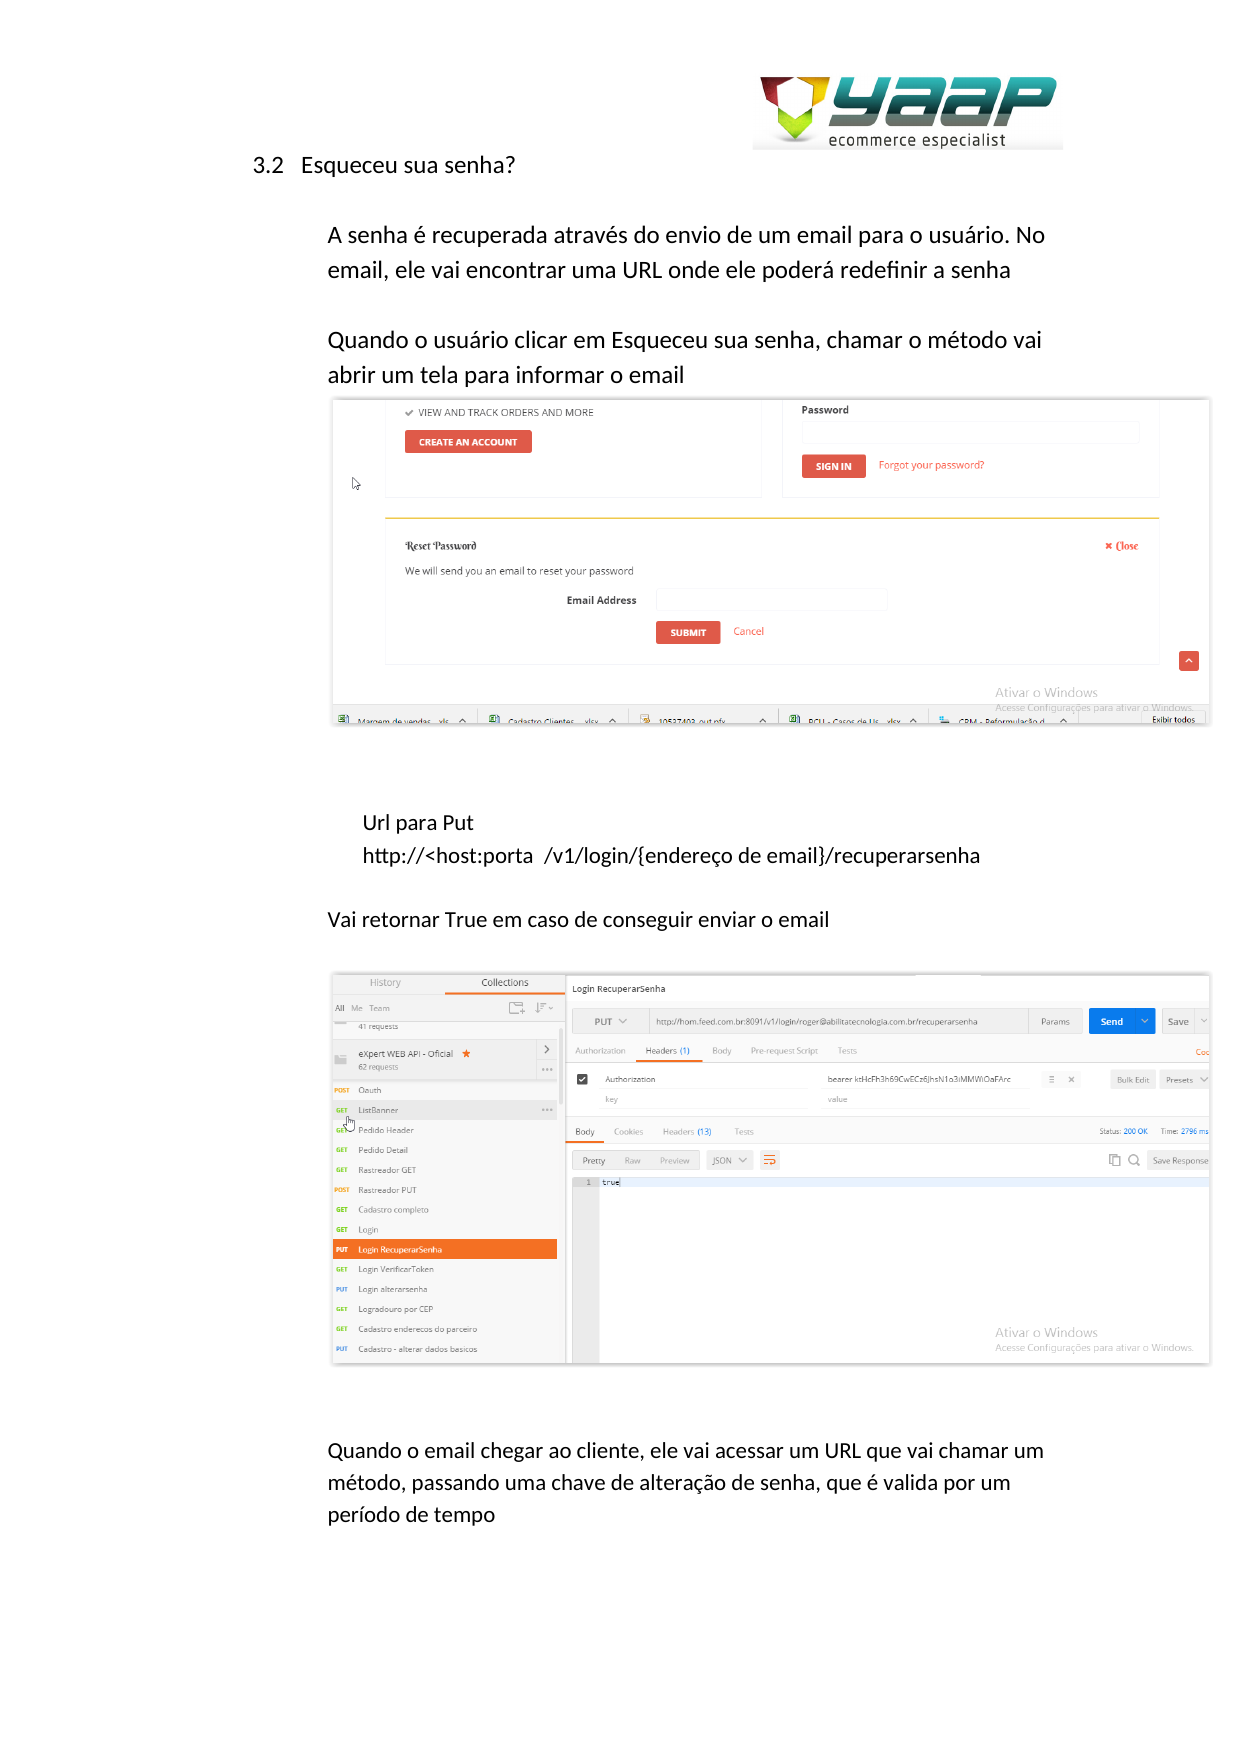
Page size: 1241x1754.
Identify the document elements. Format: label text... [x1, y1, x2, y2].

list Vai retornar True em caso de conseguir enviar o email [327, 905, 1063, 933]
list A senha é recuperada através do envio de um email para o usuário. No email, ele vai encontrar uma URL onde ele poderá redefinir a senha [327, 219, 1063, 285]
list Url para Put [362, 808, 1063, 837]
list Quando o email chegar ao cliente, ele vai acessar um URL que vai chamar um método, passando uma chave de alteração de senha, que é valida por um período de tempo [327, 1436, 1063, 1528]
list Quando o usuário clicar em Esqueceu sua senha, chamar o método vai abrir um tela para informar o email [327, 324, 1063, 390]
list Esqueceu sua senha? [252, 149, 1063, 180]
picture [327, 394, 1213, 728]
picture [327, 969, 1213, 1368]
picture [752, 73, 1064, 150]
list http://<host:porta /v1/login/{endereço de email}/recuperarsenha [362, 841, 1063, 869]
